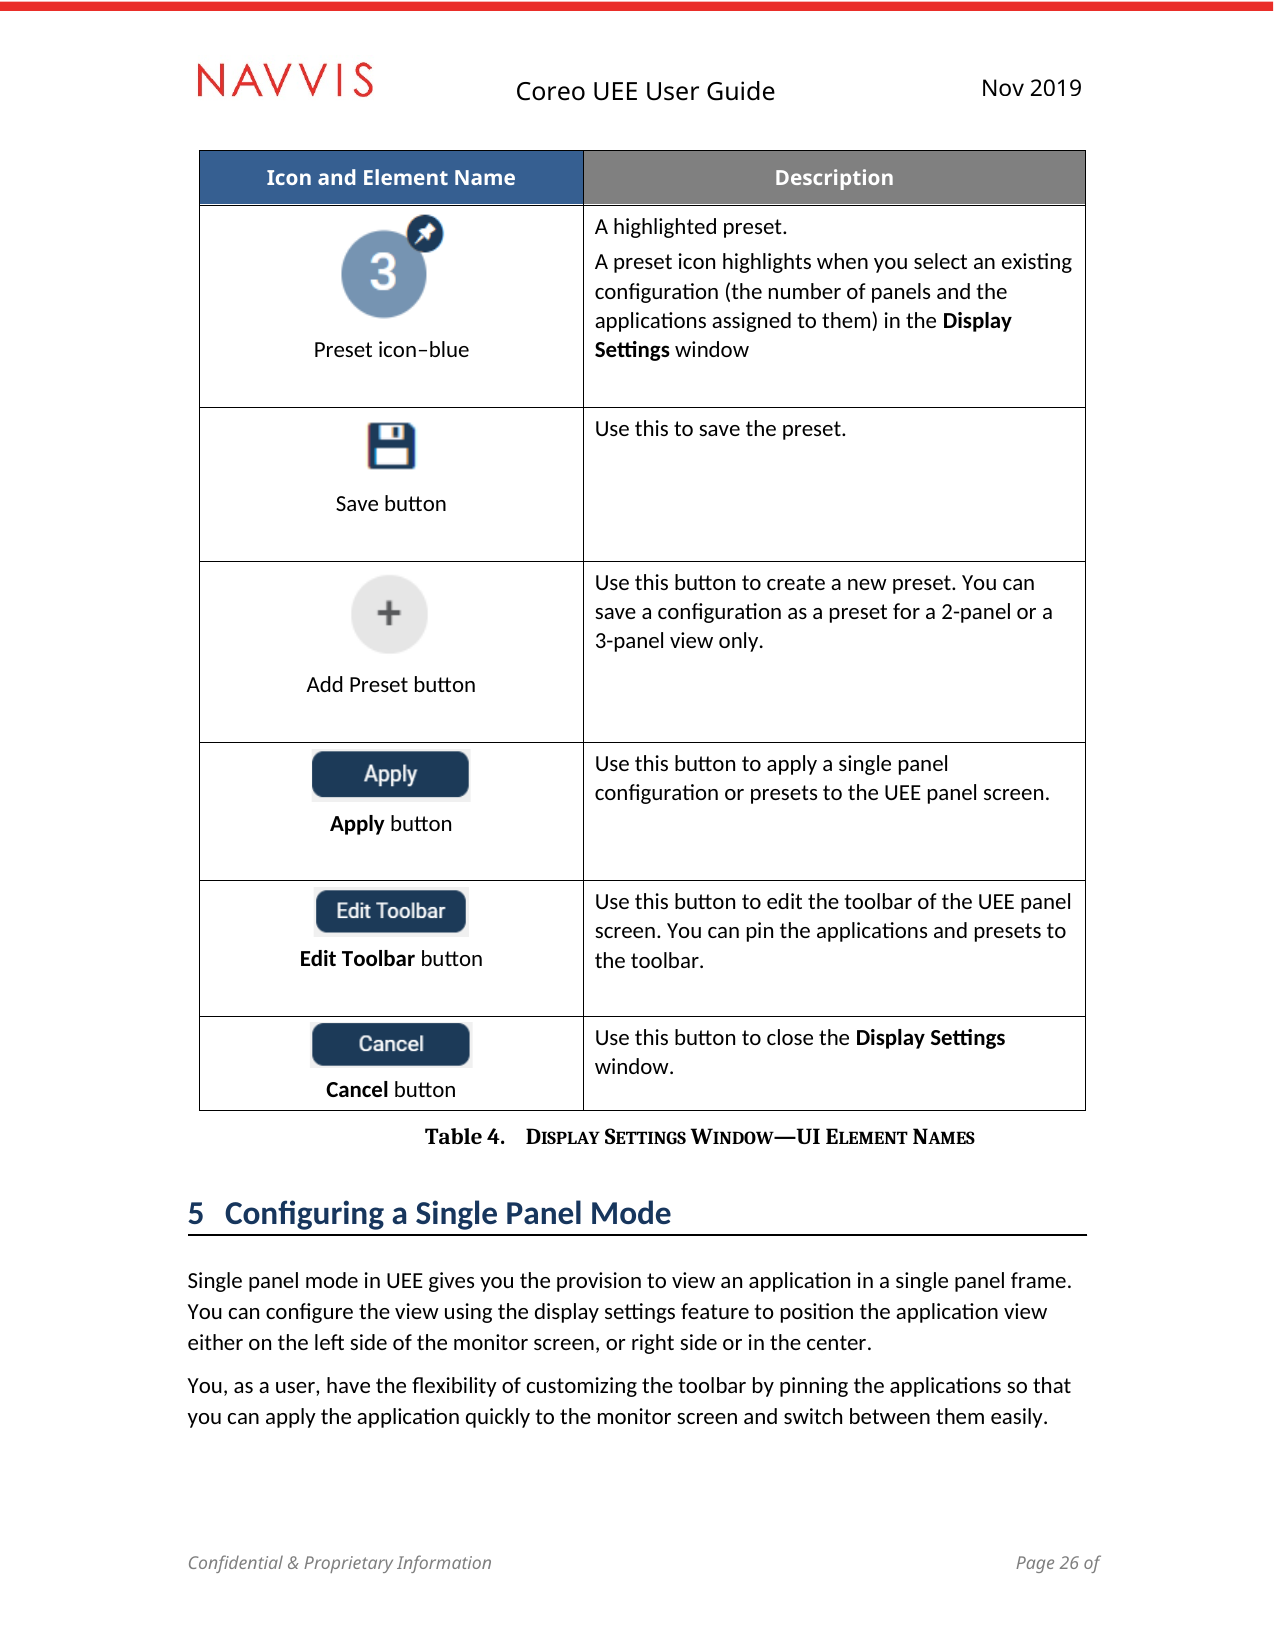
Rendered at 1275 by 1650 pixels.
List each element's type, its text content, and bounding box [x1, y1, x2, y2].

picture [187, 55, 383, 104]
table_cell Edit Toolbar button [200, 881, 583, 1016]
text Single panel mode in UEE gives you the provision to view an application in a single panel frame. You can configure the view using the display settings feature to position the application view either on the left side of the monitor screen, or right side or in the center. [187, 1267, 1087, 1356]
table_cell Use this button to edit the toolbar of the UEE panel screen. You can pin the applications and presets to the toolbar. [584, 881, 1085, 1016]
table_cell Add Preset button [200, 562, 583, 742]
picture [345, 567, 437, 663]
table_header Icon and Element Name [200, 151, 583, 204]
picture [330, 212, 453, 328]
table_cell Apply button [200, 743, 583, 880]
picture [313, 887, 469, 937]
table_cell Preset icon–blue [200, 206, 583, 407]
text You, as a user, have the flexibility of customizing the toolbar by pinning the applications so that you can apply the application quickly to the monitor screen and switch between them easily. [187, 1371, 1087, 1430]
table_cell Use this button to create a new preset. You can save a configuration as a preset for a 2-panel or a 3-panel view only. [584, 562, 1085, 742]
subtitle Configuring a Single Panel Mode [187, 1192, 1087, 1236]
table_header Description [584, 151, 1085, 204]
table_cell Use this button to close the Display Settings window. [584, 1017, 1085, 1110]
picture [309, 1022, 473, 1068]
picture [311, 749, 471, 802]
picture [358, 413, 424, 482]
table_cell A highlighted preset. A preset icon highlights when you select an existing configuration (the number of panels and the applications assigned to them) in the Display Settings window [584, 206, 1085, 407]
text Display Settings Window—UI Element Names [312, 1124, 1087, 1150]
table_cell Use this button to apply a single panel configuration or presets to the UEE panel screen. [584, 743, 1085, 880]
table_cell Use this to save the preset. [584, 408, 1085, 561]
table_cell Cancel button [200, 1017, 583, 1110]
table_cell Save button [200, 408, 583, 561]
